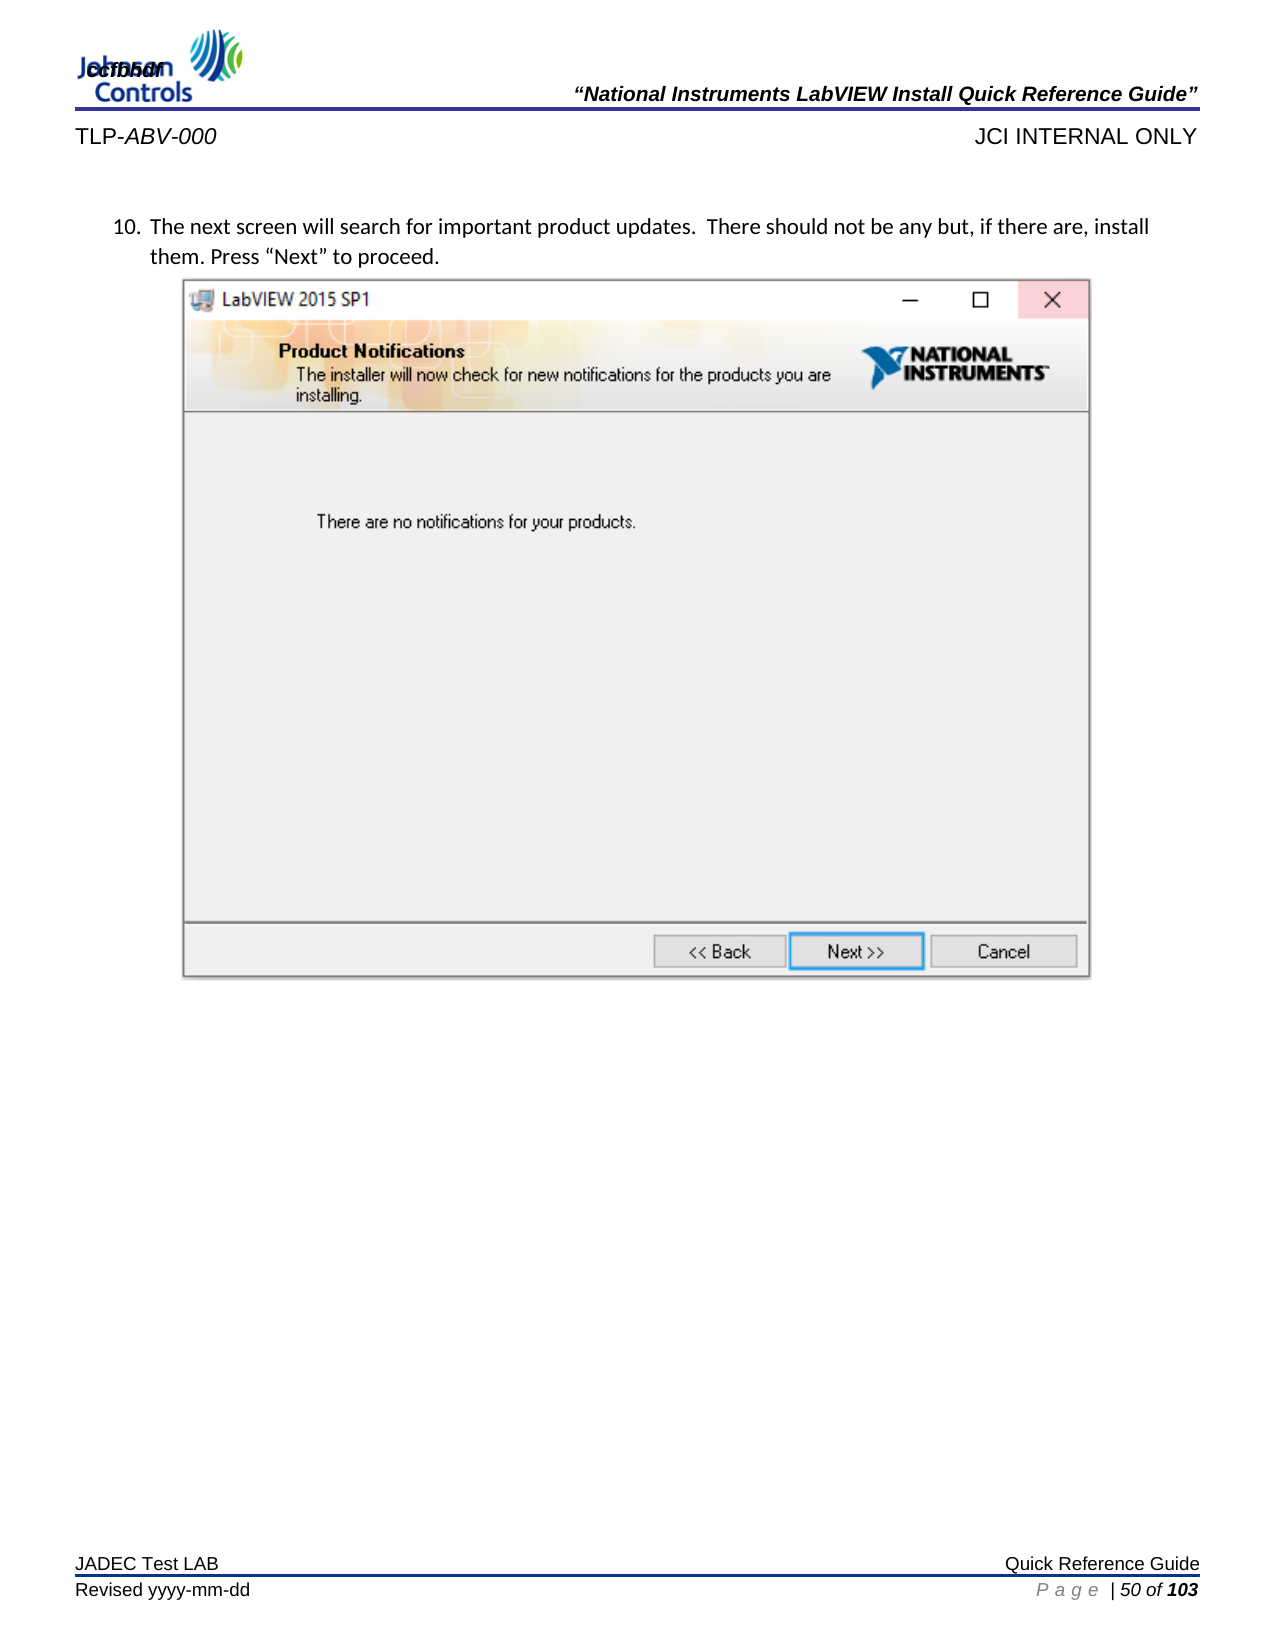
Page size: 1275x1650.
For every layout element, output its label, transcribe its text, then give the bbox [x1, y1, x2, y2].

picture [180, 275, 1095, 982]
picture [76, 26, 246, 105]
list The next screen will search for important product updates. There should not be any but, if there are, install them. Press “Next” to proceed. [112, 212, 1200, 270]
